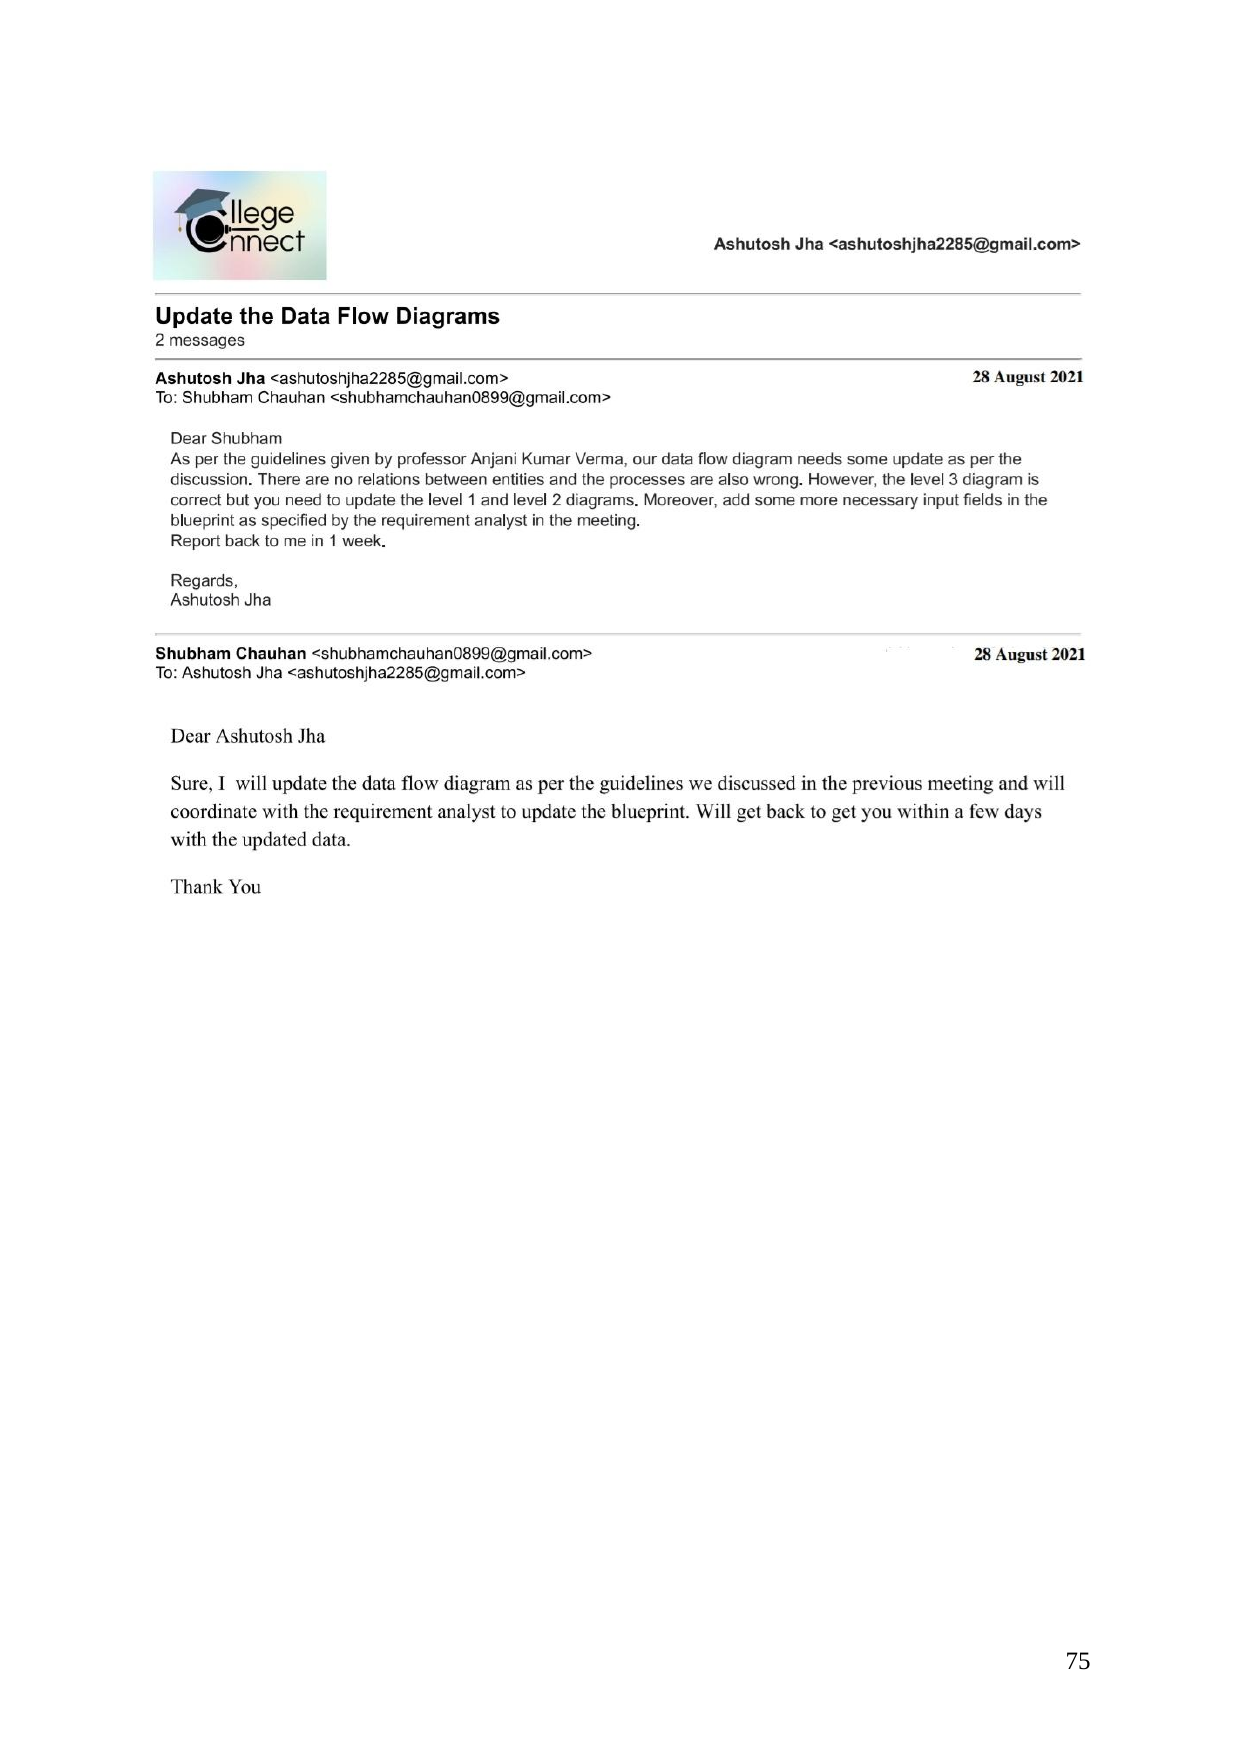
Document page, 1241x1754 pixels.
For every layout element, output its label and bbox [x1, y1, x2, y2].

picture [150, 150, 1091, 948]
